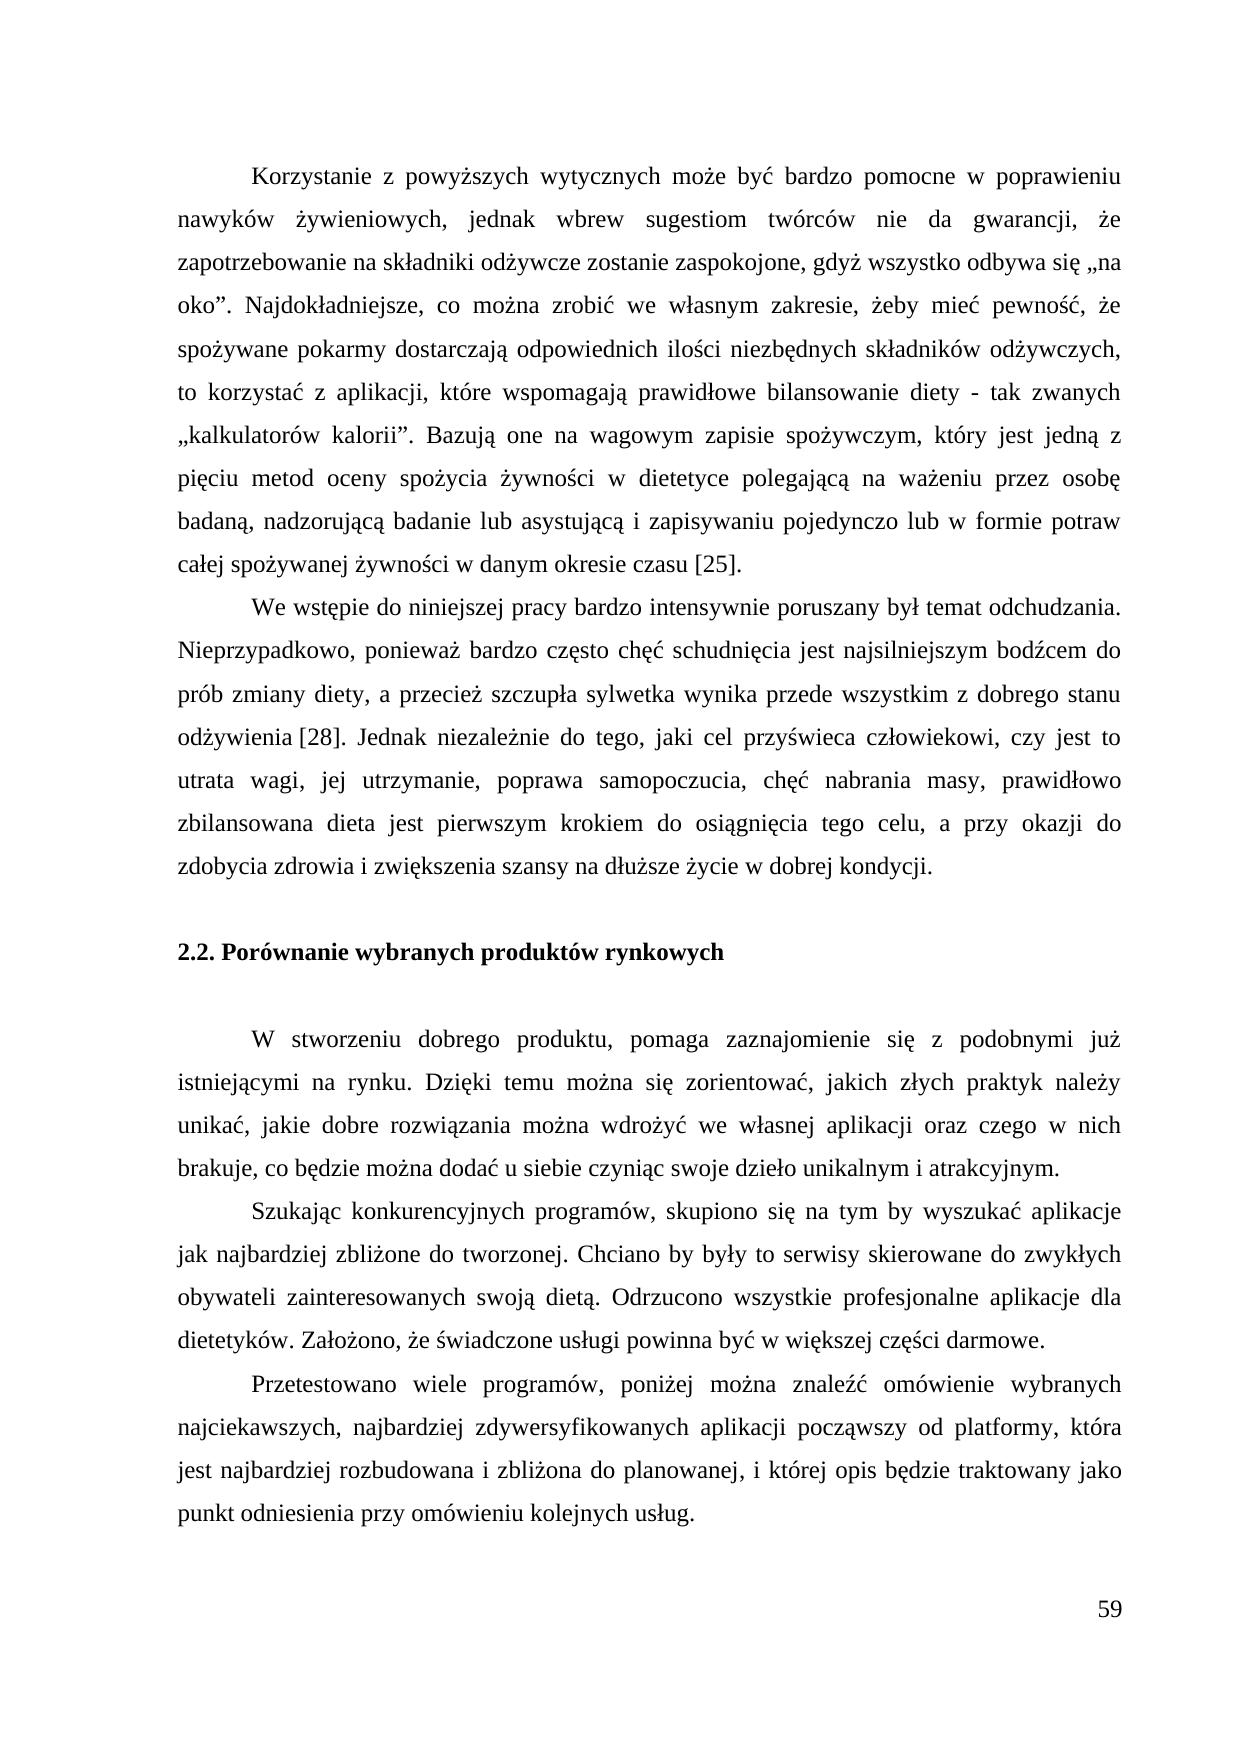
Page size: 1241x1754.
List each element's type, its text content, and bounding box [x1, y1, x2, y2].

text Szukając konkurencyjnych programów, skupiono się na tym by wyszukać aplikacje jak najbardziej zbliżone do tworzonej. Chciano by były to serwisy skierowane do zwykłych obywateli zainteresowanych swoją dietą. Odrzucono wszystkie profesjonalne aplikacje dla dietetyków. Założono, że świadczone usługi powinna być w większej części darmowe. [177, 1196, 1122, 1354]
text Przetestowano wiele programów, poniżej można znaleźć omówienie wybranych najciekawszych, najbardziej zdywersyfikowanych aplikacji począwszy od platformy, która jest najbardziej rozbudowana i zbliżona do planowanej, i której opis będzie traktowany jako punkt odniesienia przy omówieniu kolejnych usług. [177, 1369, 1122, 1527]
text W stworzeniu dobrego produktu, pomaga zaznajomienie się z podobnymi już istniejącymi na rynku. Dzięki temu można się zorientować, jakich złych praktyk należy unikać, jakie dobre rozwiązania można wdrożyć we własnej aplikacji oraz czego w nich brakuje, co będzie można dodać u siebie czyniąc swoje dzieło unikalnym i atrakcyjnym. [177, 1024, 1122, 1182]
text We wstępie do niniejszej pracy bardzo intensywnie poruszany był temat odchudzania. Nieprzypadkowo, ponieważ bardzo często chęć schudnięcia jest najsilniejszym bodźcem do prób zmiany diety, a przecież szczupła sylwetka wynika przede wszystkim z dobrego stanu odżywienia [28]. Jednak niezależnie do tego, jaki cel przyświeca człowiekowi, czy jest to utrata wagi, jej utrzymanie, poprawa samopoczucia, chęć nabrania masy, prawidłowo zbilansowana dieta jest pierwszym krokiem do osiągnięcia tego celu, a przy okazji do zdobycia zdrowia i zwiększenia szansy na dłuższe życie w dobrej kondycji. [177, 592, 1122, 880]
subtitle 2.2. Porównanie wybranych produktów rynkowych [177, 937, 1122, 966]
text Korzystanie z powyższych wytycznych może być bardzo pomocne w poprawieniu nawyków żywieniowych, jednak wbrew sugestiom twórców nie da gwarancji, że zapotrzebowanie na składniki odżywcze zostanie zaspokojone, gdyż wszystko odbywa się „na oko”. Najdokładniejsze, co można zrobić we własnym zakresie, żeby mieć pewność, że spożywane pokarmy dostarczają odpowiednich ilości niezbędnych składników odżywczych, to korzystać z aplikacji, które wspomagają prawidłowe bilansowanie diety - tak zwanych „kalkulatorów kalorii”. Bazują one na wagowym zapisie spożywczym, który jest jedną z pięciu metod oceny spożycia żywności w dietetyce polegającą na ważeniu przez osobę badaną, nadzorującą badanie lub asystującą i zapisywaniu pojedynczo lub w formie potraw całej spożywanej żywności w danym okresie czasu [25]. [177, 161, 1122, 578]
